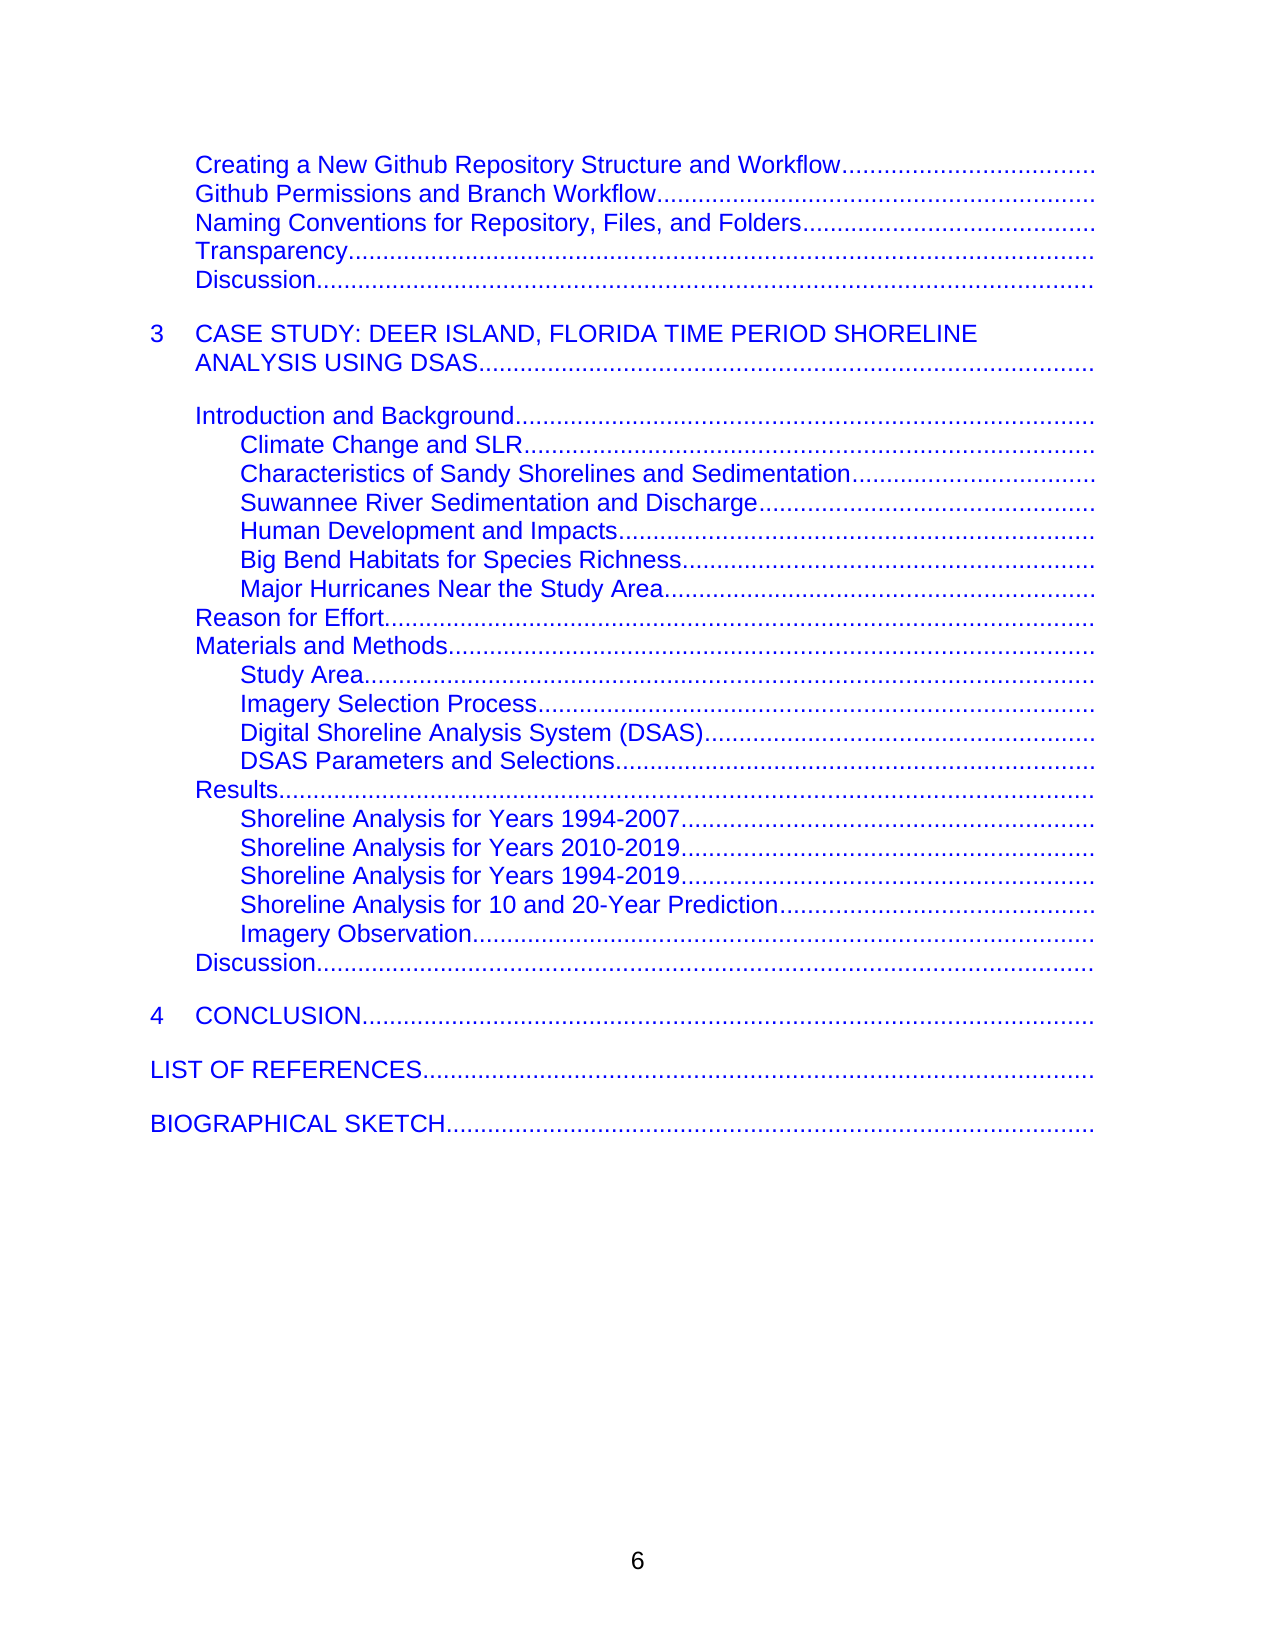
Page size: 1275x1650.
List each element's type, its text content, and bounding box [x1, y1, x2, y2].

text Study Area 53 [240, 660, 1080, 689]
text Shoreline Analysis for Years 1994-2019 60 [240, 861, 1080, 890]
text Discussion 62 [195, 947, 1080, 976]
text BIOGRAPHICAL SKETCH 89 [150, 1109, 1080, 1137]
text Creating a New Github Repository Structure and Workflow 39 [195, 150, 1080, 179]
text DSAS Parameters and Selections 57 [240, 746, 1080, 775]
text 4 CONCLUSION 82 [150, 1001, 1080, 1030]
text Imagery Selection Process 54 [240, 689, 1080, 717]
text LIST OF REFERENCES 83 [150, 1055, 1080, 1084]
text Results 58 [195, 775, 1080, 804]
text Github Permissions and Branch Workflow 40 [195, 179, 1080, 207]
text Materials and Methods 53 [195, 631, 1080, 660]
text Shoreline Analysis for 10 and 20-Year Prediction 61 [240, 890, 1080, 919]
text Discussion 42 [195, 265, 1080, 294]
text Major Hurricanes Near the Study Area 51 [240, 574, 1080, 602]
text Naming Conventions for Repository, Files, and Folders 41 [195, 207, 1080, 236]
text Characteristics of Sandy Shorelines and Sedimentation 49 [240, 459, 1080, 487]
text Introduction and Background 48 [195, 401, 1080, 430]
text Imagery Observation 62 [240, 919, 1080, 947]
text Digital Shoreline Analysis System (DSAS) 56 [240, 717, 1080, 746]
text Shoreline Analysis for Years 1994-2007 59 [240, 804, 1080, 832]
text Transparency 42 [195, 236, 1080, 265]
text Human Development and Impacts 50 [240, 516, 1080, 545]
text Big Bend Habitats for Species Richness 51 [240, 545, 1080, 574]
text 3 CASE STUDY: DEER ISLAND, FLORIDA TIME PERIOD SHORELINE ANALYSIS USING DSAS 48 [150, 319, 1080, 376]
text Reason for Effort 52 [195, 602, 1080, 631]
text Suwannee River Sedimentation and Discharge 49 [240, 487, 1080, 516]
text Shoreline Analysis for Years 2010-2019 59 [240, 832, 1080, 861]
text Climate Change and SLR 48 [240, 430, 1080, 459]
